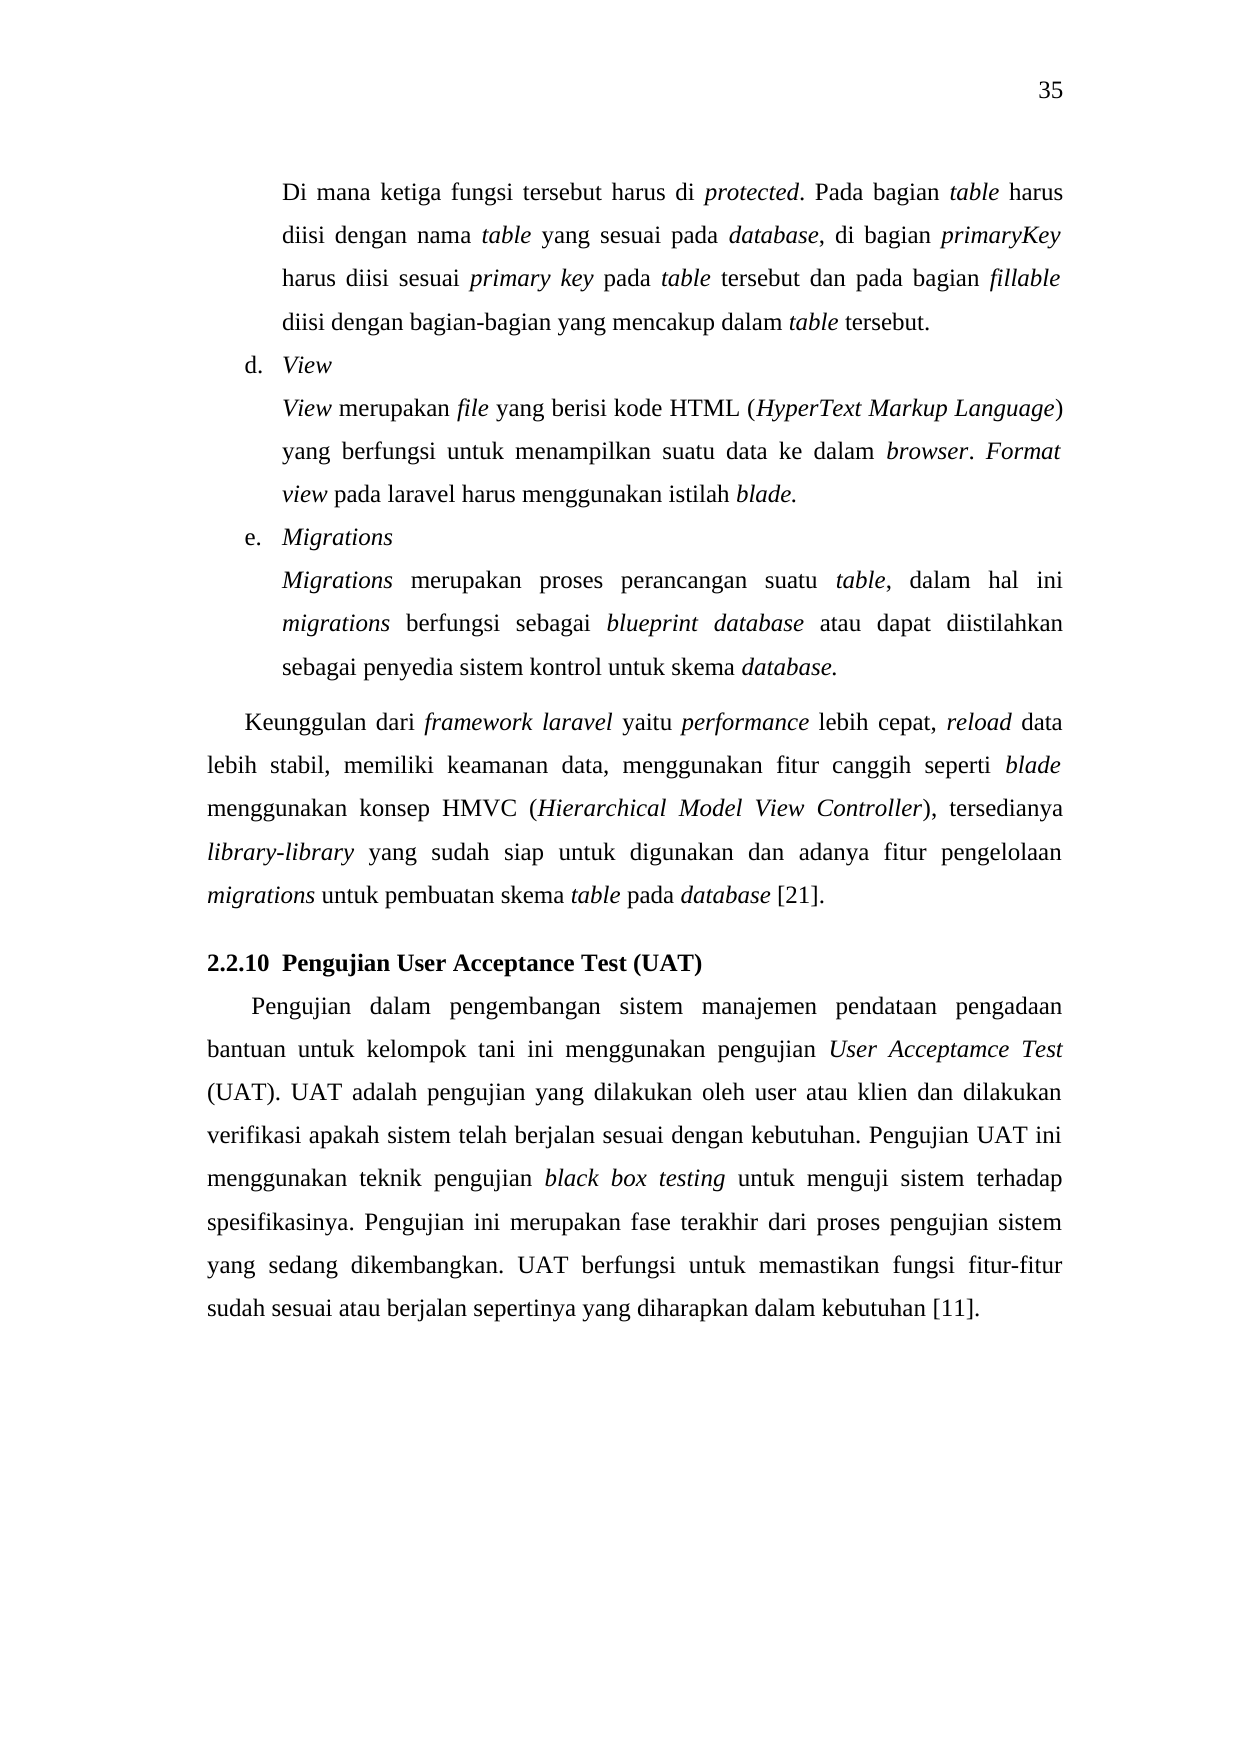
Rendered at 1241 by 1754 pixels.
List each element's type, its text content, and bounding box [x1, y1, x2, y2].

list View [244, 350, 1063, 378]
text Pengujian dalam pengembangan sistem manajemen pendataan pengadaan bantuan untuk kelompok tani ini menggunakan pengujian User Acceptamce Test (UAT). UAT adalah pengujian yang dilakukan oleh user atau klien dan dilakukan verifikasi apakah sistem telah berjalan sesuai dengan kebutuhan. Pengujian UAT ini menggunakan teknik pengujian black box testing untuk menguji sistem terhadap spesifikasinya. Pengujian ini merupakan fase terakhir dari proses pengujian sistem yang sedang dikembangkan. UAT berfungsi untuk memastikan fungsi fitur-fitur sudah sesuai atau berjalan sepertinya yang diharapkan dalam kebutuhan. [207, 991, 1063, 1322]
text Keunggulan dari framework laravel yaitu performance lebih cepat, reload data lebih stabil, memiliki keamanan data, menggunakan fitur canggih seperti blade menggunakan konsep HMVC (Hierarchical Model View Controller), tersedianya library-library yang sudah siap untuk digunakan dan adanya fitur pengelolaan migrations untuk pembuatan skema table pada database. [207, 707, 1063, 908]
text Migrations merupakan proses perancangan suatu table, dalam hal ini migrations berfungsi sebagai blueprint database atau dapat diistilahkan sebagai penyedia sistem kontrol untuk skema database. [282, 565, 1063, 680]
text View merupakan file yang berisi kode HTML (HyperText Markup Language) yang berfungsi untuk menampilkan suatu data ke dalam browser. Format view pada laravel harus menggunakan istilah blade. [282, 393, 1063, 508]
subtitle Pengujian User Acceptance Test (UAT) [207, 948, 1063, 977]
list Migrations [244, 522, 1063, 551]
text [282, 177, 1063, 335]
